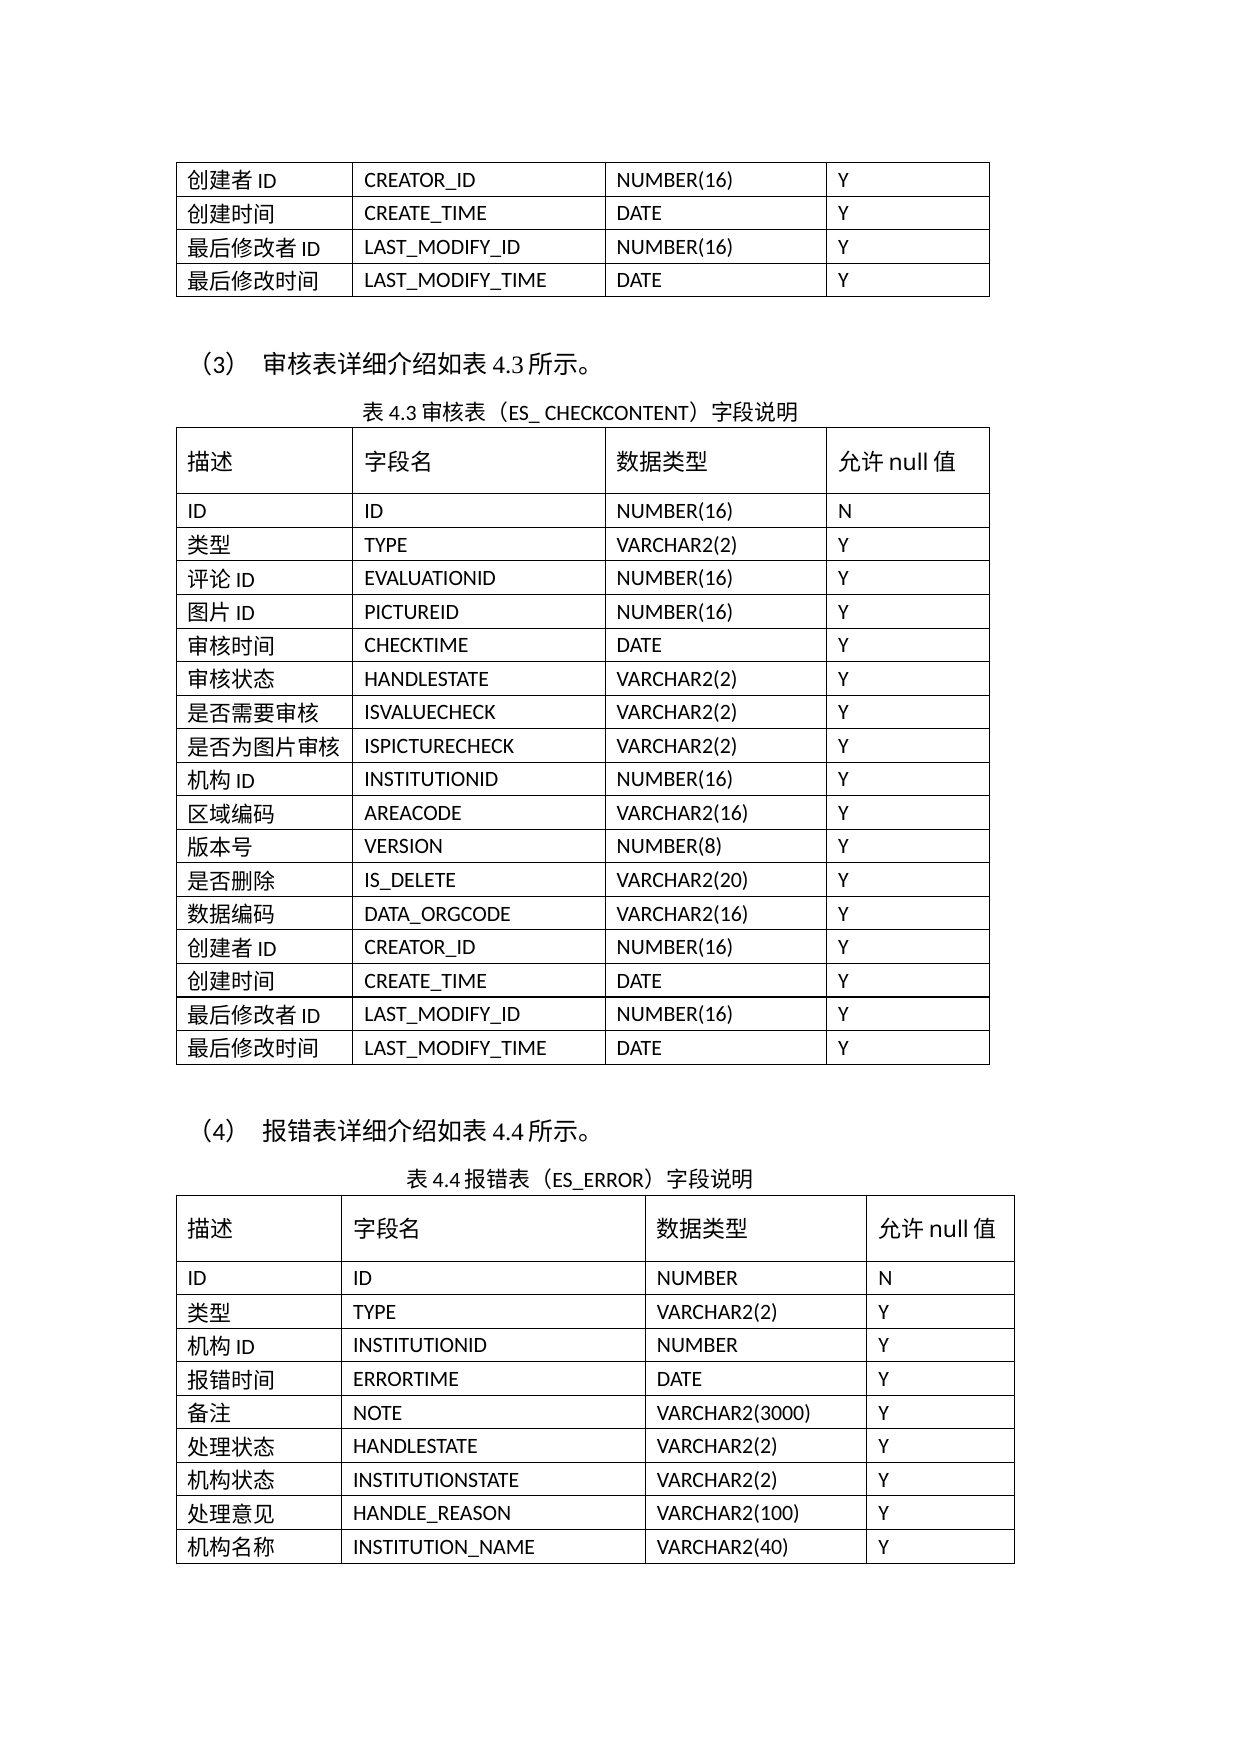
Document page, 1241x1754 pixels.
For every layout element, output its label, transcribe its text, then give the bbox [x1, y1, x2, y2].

table_cell LAST_MODIFY_TIME [353, 264, 605, 296]
table_cell 最后修改时间 [177, 264, 352, 296]
table_cell DATA_ORGCODE [353, 897, 605, 929]
table_cell ERRORTIME [342, 1362, 645, 1395]
table_cell Y [827, 1031, 989, 1063]
table_cell 审核时间 [177, 629, 352, 661]
table_cell 最后修改者ID [177, 230, 352, 263]
table_cell 审核状态 [177, 662, 352, 694]
table_cell Y [867, 1362, 1014, 1395]
table_cell INSTITUTIONID [353, 763, 605, 795]
table_cell Y [827, 729, 989, 762]
table_cell VERSION [353, 830, 605, 862]
table_cell 最后修改时间 [177, 1031, 352, 1063]
table_cell 最后修改者ID [177, 998, 352, 1030]
table_cell Y [827, 264, 989, 296]
table_cell N [867, 1262, 1014, 1294]
table_cell Y [827, 561, 989, 594]
table_header 描述 [177, 428, 352, 493]
table_cell 报错时间 [177, 1362, 341, 1395]
table_cell 图片ID [177, 595, 352, 627]
table_cell Y [827, 595, 989, 627]
table_cell Y [827, 696, 989, 728]
table_cell NUMBER(16) [606, 930, 826, 963]
table_header 允许null值 [827, 428, 989, 493]
table_cell 备注 [177, 1396, 341, 1428]
table_header 字段名 [342, 1196, 645, 1261]
table_cell CREATOR_ID [353, 163, 605, 196]
table_cell Y [827, 897, 989, 929]
table_cell NUMBER(8) [606, 830, 826, 862]
table_cell VARCHAR2(2) [646, 1295, 866, 1328]
text 表4.3审核表（ES_ CHECKCONTENT）字段说明 [319, 395, 1053, 427]
table_cell DATE [606, 197, 826, 229]
table_cell DATE [606, 964, 826, 996]
table_cell NUMBER [646, 1262, 866, 1294]
table_cell Y [827, 528, 989, 560]
table_cell 处理意见 [177, 1496, 341, 1529]
table_cell 处理状态 [177, 1429, 341, 1462]
table_cell Y [827, 197, 989, 229]
table_cell 版本号 [177, 830, 352, 862]
table_cell Y [827, 230, 989, 263]
table_cell 数据编码 [177, 897, 352, 929]
table_cell NUMBER(16) [606, 763, 826, 795]
table_cell NUMBER(16) [606, 998, 826, 1030]
text 表4.4报错表（ES_ERROR）字段说明 [362, 1162, 1053, 1194]
table_cell 创建时间 [177, 197, 352, 229]
table_cell LAST_MODIFY_ID [353, 230, 605, 263]
table_cell ID [353, 494, 605, 527]
table_cell 机构状态 [177, 1463, 341, 1495]
table_cell INSTITUTIONSTATE [342, 1463, 645, 1495]
table_cell INSTITUTIONID [342, 1329, 645, 1361]
table_cell VARCHAR2(3000) [646, 1396, 866, 1428]
table_header 数据类型 [646, 1196, 866, 1261]
table_cell Y [827, 163, 989, 196]
table_cell Y [867, 1295, 1014, 1328]
table_cell VARCHAR2(16) [606, 897, 826, 929]
table_cell N [827, 494, 989, 527]
table_cell DATE [646, 1362, 866, 1395]
table_cell 机构名称 [177, 1530, 341, 1562]
table_cell AREACODE [353, 796, 605, 829]
table_cell VARCHAR2(100) [646, 1496, 866, 1529]
table_cell CHECKTIME [353, 629, 605, 661]
table_cell 机构ID [177, 763, 352, 795]
table_header 字段名 [353, 428, 605, 493]
table_cell Y [867, 1396, 1014, 1428]
table_cell 评论ID [177, 561, 352, 594]
table_cell 机构ID [177, 1329, 341, 1361]
table_header 允许null值 [867, 1196, 1014, 1261]
table_cell Y [867, 1530, 1014, 1562]
table_cell 创建者ID [177, 163, 352, 196]
table_cell 区域编码 [177, 796, 352, 829]
table_cell NUMBER [646, 1329, 866, 1361]
table_cell INSTITUTION_NAME [342, 1530, 645, 1562]
list 审核表详细介绍如表4.3所示。 [187, 330, 1053, 395]
table_cell Y [867, 1463, 1014, 1495]
table_cell VARCHAR2(2) [606, 729, 826, 762]
table_cell ID [342, 1262, 645, 1294]
table_cell LAST_MODIFY_TIME [353, 1031, 605, 1063]
table_cell 是否删除 [177, 863, 352, 896]
table_cell VARCHAR2(2) [646, 1463, 866, 1495]
table_cell Y [827, 863, 989, 896]
table_cell Y [827, 629, 989, 661]
table_cell HANDLESTATE [342, 1429, 645, 1462]
table_cell Y [867, 1496, 1014, 1529]
table_cell CREATE_TIME [353, 964, 605, 996]
table_cell VARCHAR2(40) [646, 1530, 866, 1562]
table_cell Y [827, 662, 989, 694]
table_cell TYPE [353, 528, 605, 560]
table_cell VARCHAR2(16) [606, 796, 826, 829]
list 报错表详细介绍如表4.4所示。 [187, 1097, 1053, 1162]
table_cell NUMBER(16) [606, 494, 826, 527]
table_cell Y [827, 998, 989, 1030]
table_cell DATE [606, 1031, 826, 1063]
table_cell VARCHAR2(2) [606, 662, 826, 694]
table_cell HANDLESTATE [353, 662, 605, 694]
table_cell VARCHAR2(2) [646, 1429, 866, 1462]
table_cell Y [827, 796, 989, 829]
table_cell 是否为图片审核 [177, 729, 352, 762]
table_cell 类型 [177, 528, 352, 560]
table_cell Y [827, 763, 989, 795]
table_cell ISPICTURECHECK [353, 729, 605, 762]
table_cell Y [867, 1329, 1014, 1361]
table_cell CREATE_TIME [353, 197, 605, 229]
table_cell 创建时间 [177, 964, 352, 996]
table_cell NUMBER(16) [606, 561, 826, 594]
table_cell VARCHAR2(2) [606, 696, 826, 728]
table_cell HANDLE_REASON [342, 1496, 645, 1529]
table_cell ID [177, 494, 352, 527]
table_cell DATE [606, 264, 826, 296]
table_cell Y [827, 964, 989, 996]
table_cell Y [827, 830, 989, 862]
table_cell NOTE [342, 1396, 645, 1428]
table_cell ISVALUECHECK [353, 696, 605, 728]
table_cell NUMBER(16) [606, 595, 826, 627]
table_cell 创建者ID [177, 930, 352, 963]
table_header 描述 [177, 1196, 341, 1261]
table_header 数据类型 [606, 428, 826, 493]
table_cell NUMBER(16) [606, 230, 826, 263]
table_cell EVALUATIONID [353, 561, 605, 594]
table_cell LAST_MODIFY_ID [353, 998, 605, 1030]
table_cell TYPE [342, 1295, 645, 1328]
table_cell VARCHAR2(20) [606, 863, 826, 896]
table_cell PICTUREID [353, 595, 605, 627]
table_cell ID [177, 1262, 341, 1294]
table_cell Y [827, 930, 989, 963]
table_cell NUMBER(16) [606, 163, 826, 196]
table_cell DATE [606, 629, 826, 661]
table_cell 类型 [177, 1295, 341, 1328]
table_cell Y [867, 1429, 1014, 1462]
table_cell VARCHAR2(2) [606, 528, 826, 560]
table_cell 是否需要审核 [177, 696, 352, 728]
table_cell IS_DELETE [353, 863, 605, 896]
table_cell CREATOR_ID [353, 930, 605, 963]
